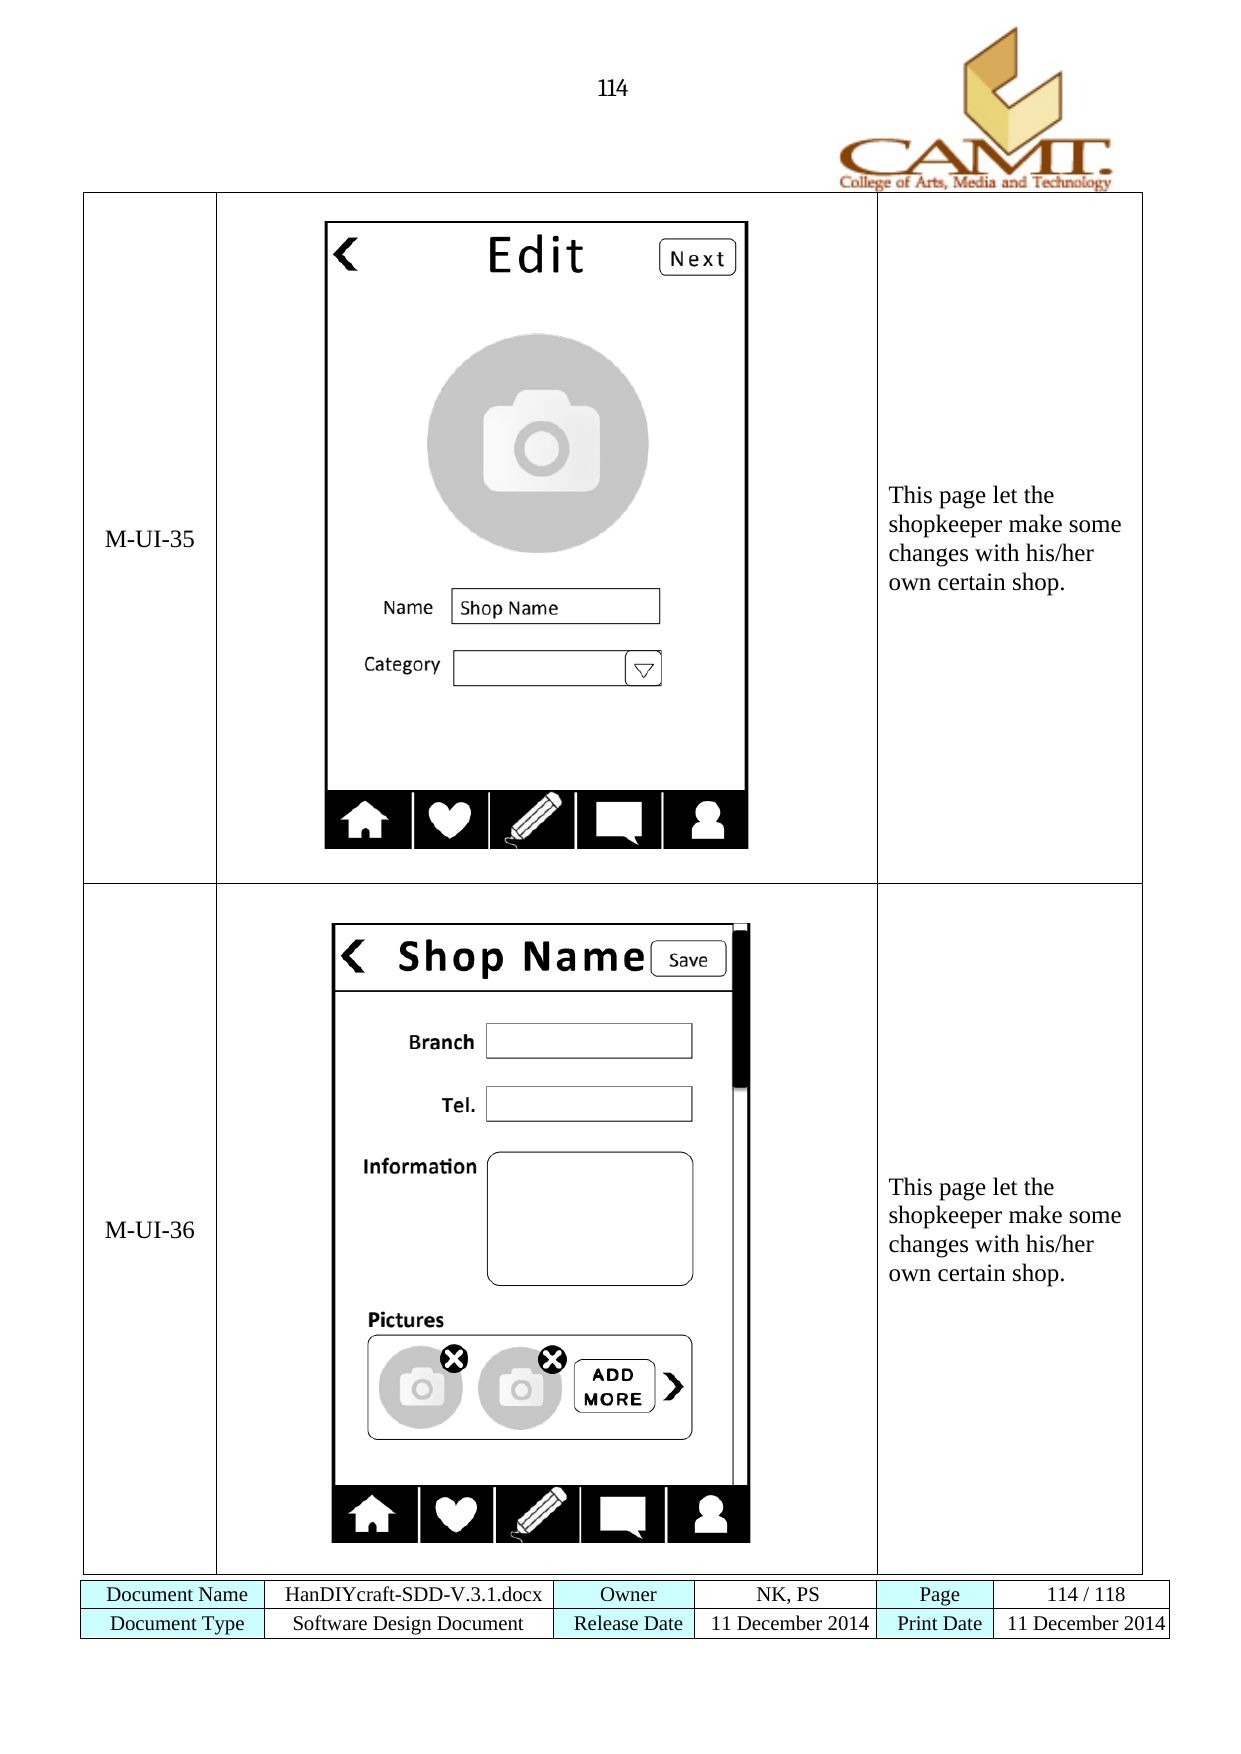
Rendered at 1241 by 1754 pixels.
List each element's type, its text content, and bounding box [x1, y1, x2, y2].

picture [755, 18, 1221, 207]
table_cell [217, 193, 877, 883]
table_cell This page let the shopkeeper make some changes with his/her own certain shop. [878, 193, 1142, 883]
table_cell [217, 884, 877, 1574]
table_cell M-UI-35 [84, 193, 216, 883]
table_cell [878, 884, 1142, 1574]
table_cell M-UI-36 [84, 884, 216, 1574]
